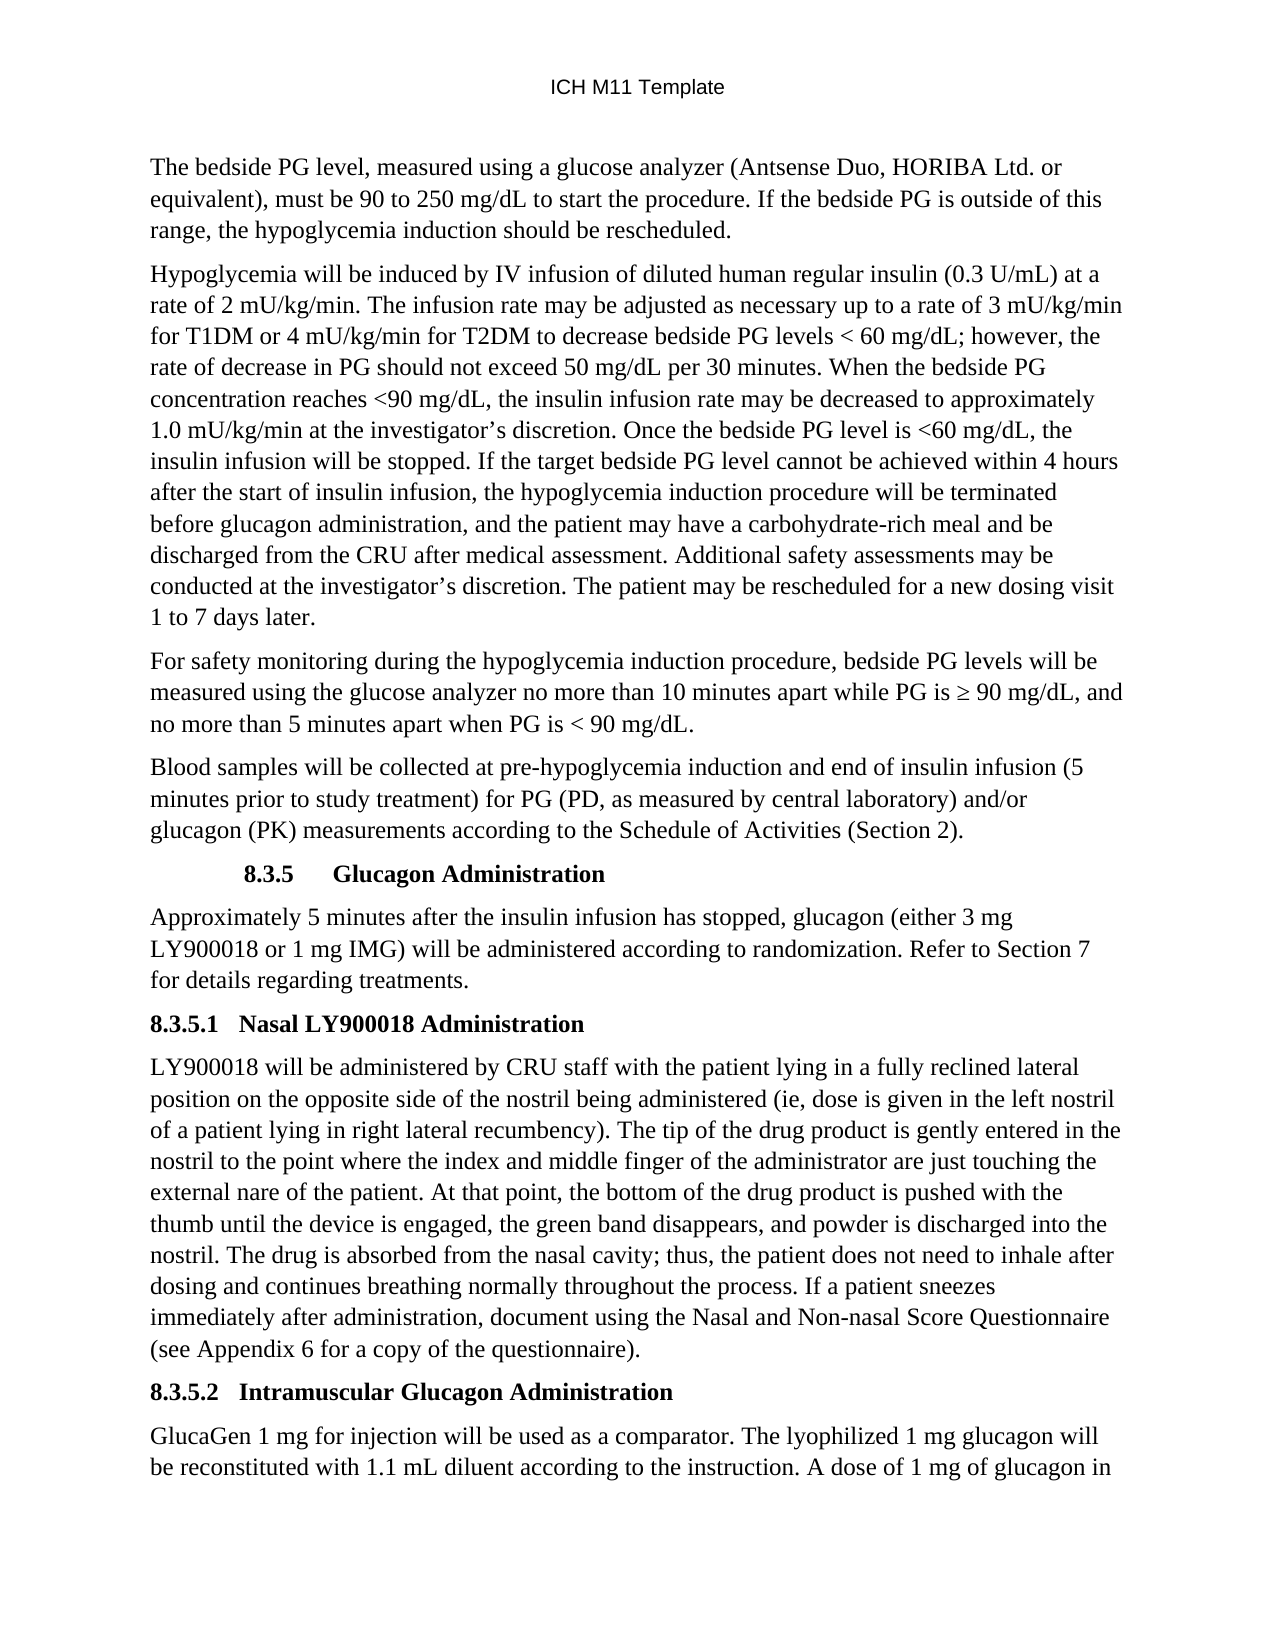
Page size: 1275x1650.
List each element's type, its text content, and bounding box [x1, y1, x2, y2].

text For safety monitoring during the hypoglycemia induction procedure, bedside PG levels will be measured using the glucose analyzer no more than 10 minutes apart while PG is ≥ 90 mg/dL, and no more than 5 minutes apart when PG is < 90 mg/dL. [150, 644, 1125, 737]
text Blood samples will be collected at pre-hypoglycemia induction and end of insulin infusion (5 minutes prior to study treatment) for PG (PD, as measured by central laboratory) and/or glucagon (PK) measurements according to the Schedule of Activities (Section 2). [150, 750, 1125, 844]
text Hypoglycemia will be induced by IV infusion of diluted human regular insulin (0.3 U/mL) at a rate of 2 mU/kg/min. The infusion rate may be adjusted as necessary up to a rate of 3 mU/kg/min for T1DM or 4 mU/kg/min for T2DM to decrease bedside PG levels < 60 mg/dL; however, the rate of decrease in PG should not exceed 50 mg/dL per 30 minutes. When the bedside PG concentration reaches <90 mg/dL, the insulin infusion rate may be decreased to approximately 1.0 mU/kg/min at the investigator’s discretion. Once the bedside PG level is <60 mg/dL, the insulin infusion will be stopped. If the target bedside PG level cannot be achieved within 4 hours after the start of insulin infusion, the hypoglycemia induction procedure will be terminated before glucagon administration, and the patient may have a carbohydrate-rich meal and be discharged from the CRU after medical assessment. Additional safety assessments may be conducted at the investigator’s discretion. The patient may be rescheduled for a new dosing visit 1 to 7 days later. [150, 256, 1125, 631]
subtitle Glucagon Administration [244, 856, 1125, 887]
text LY900018 will be administered by CRU staff with the patient lying in a fully reclined lateral position on the opposite side of the nostril being administered (ie, dose is given in the left nostril of a patient lying in right lateral recumbency). The tip of the drug product is gently entered in the nostril to the point where the index and middle finger of the administrator are just touching the external nare of the patient. At that point, the bottom of the drug product is pushed with the thumb until the device is engaged, the green band disappears, and powder is discharged into the nostril. The drug is absorbed from the nasal cavity; thus, the patient does not need to inhale after dosing and continues breathing normally throughout the process. If a patient sneezes immediately after administration, document using the Nasal and Non-nasal Score Questionnaire (see Appendix 6 for a copy of the questionnaire). [150, 1050, 1125, 1362]
subtitle Nasal LY900018 Administration [150, 1006, 1125, 1037]
subtitle Intramuscular Glucagon Administration [150, 1375, 1125, 1406]
text Approximately 5 minutes after the insulin infusion has stopped, glucagon (either 3 mg LY900018 or 1 mg IMG) will be administered according to randomization. Refer to Section 7 for details regarding treatments. [150, 900, 1125, 994]
text The bedside PG level, measured using a glucose analyzer (Antsense Duo, HORIBA Ltd. or equivalent), must be 90 to 250 mg/dL to start the procedure. If the bedside PG is outside of this range, the hypoglycemia induction should be rescheduled. [150, 150, 1125, 244]
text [150, 1419, 1125, 1481]
